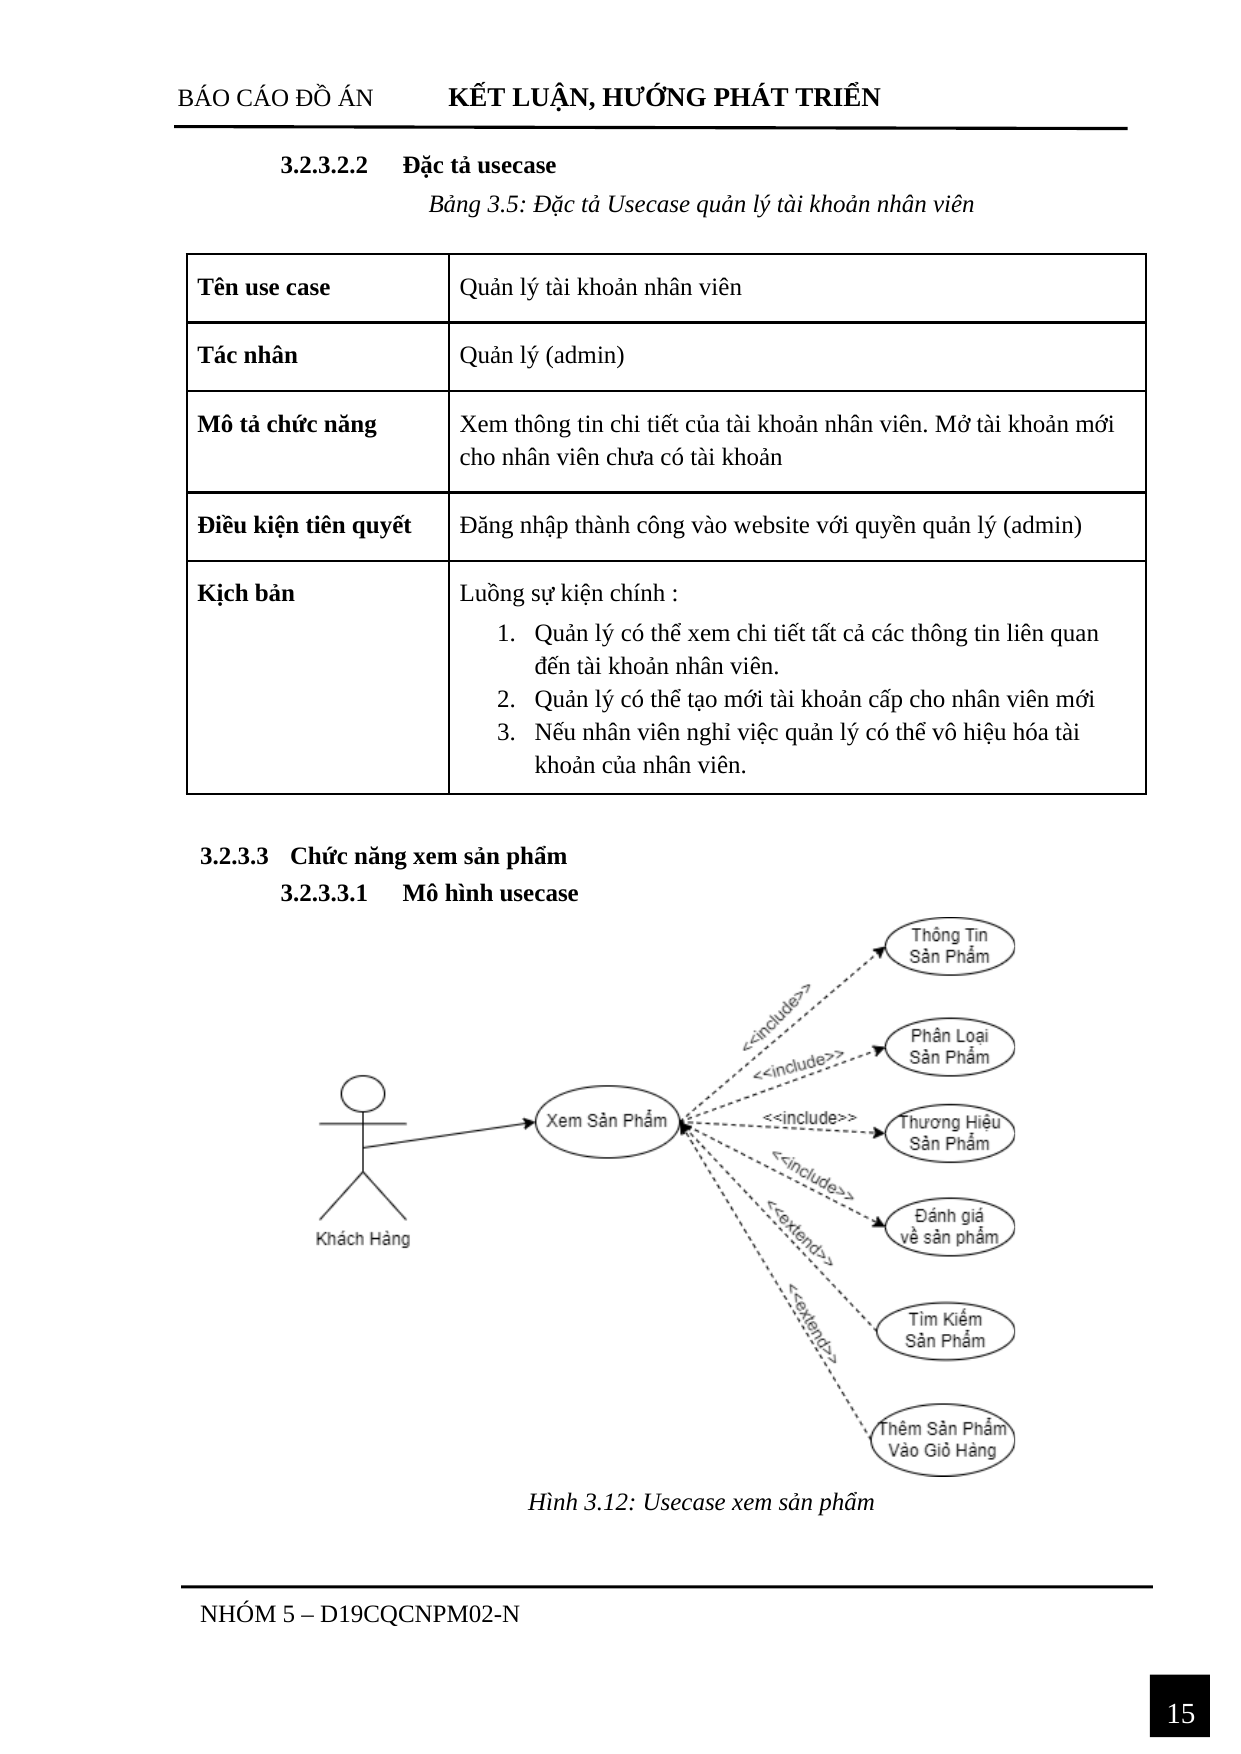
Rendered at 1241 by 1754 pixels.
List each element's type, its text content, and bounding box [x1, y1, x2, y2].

subtitle Chức năng xem sản phẩm [200, 841, 1153, 870]
table_cell Mô tả chức năng [188, 392, 448, 491]
table_cell Điều kiện tiên quyết [188, 494, 448, 560]
table_header Tên use case [188, 255, 448, 321]
table_header Quản lý tài khoản nhân viên [450, 255, 1145, 321]
picture [315, 917, 1016, 1477]
table_cell Luồng sự kiện chính : Quản lý có thể xem chi tiết tất cả các thông tin liên quan đến tài khoản nhân viên. Quản lý có thể tạo mới tài khoản cấp cho nhân viên mới Nếu nhân viên nghỉ việc quản lý có thể vô hiệu hóa tài khoản của nhân viên. [450, 562, 1145, 793]
subtitle Mô hình usecase [280, 878, 1153, 907]
table_cell Quản lý (admin) [450, 324, 1145, 390]
table_cell Tác nhân [188, 324, 448, 390]
table_cell Xem thông tin chi tiết của tài khoản nhân viên. Mở tài khoản mới cho nhân viên chưa có tài khoản [450, 392, 1145, 491]
table_cell Đăng nhập thành công vào website với quyền quản lý (admin) [450, 494, 1145, 560]
table_cell Kịch bản [188, 562, 448, 793]
subtitle Đặc tả usecase [280, 150, 1153, 178]
